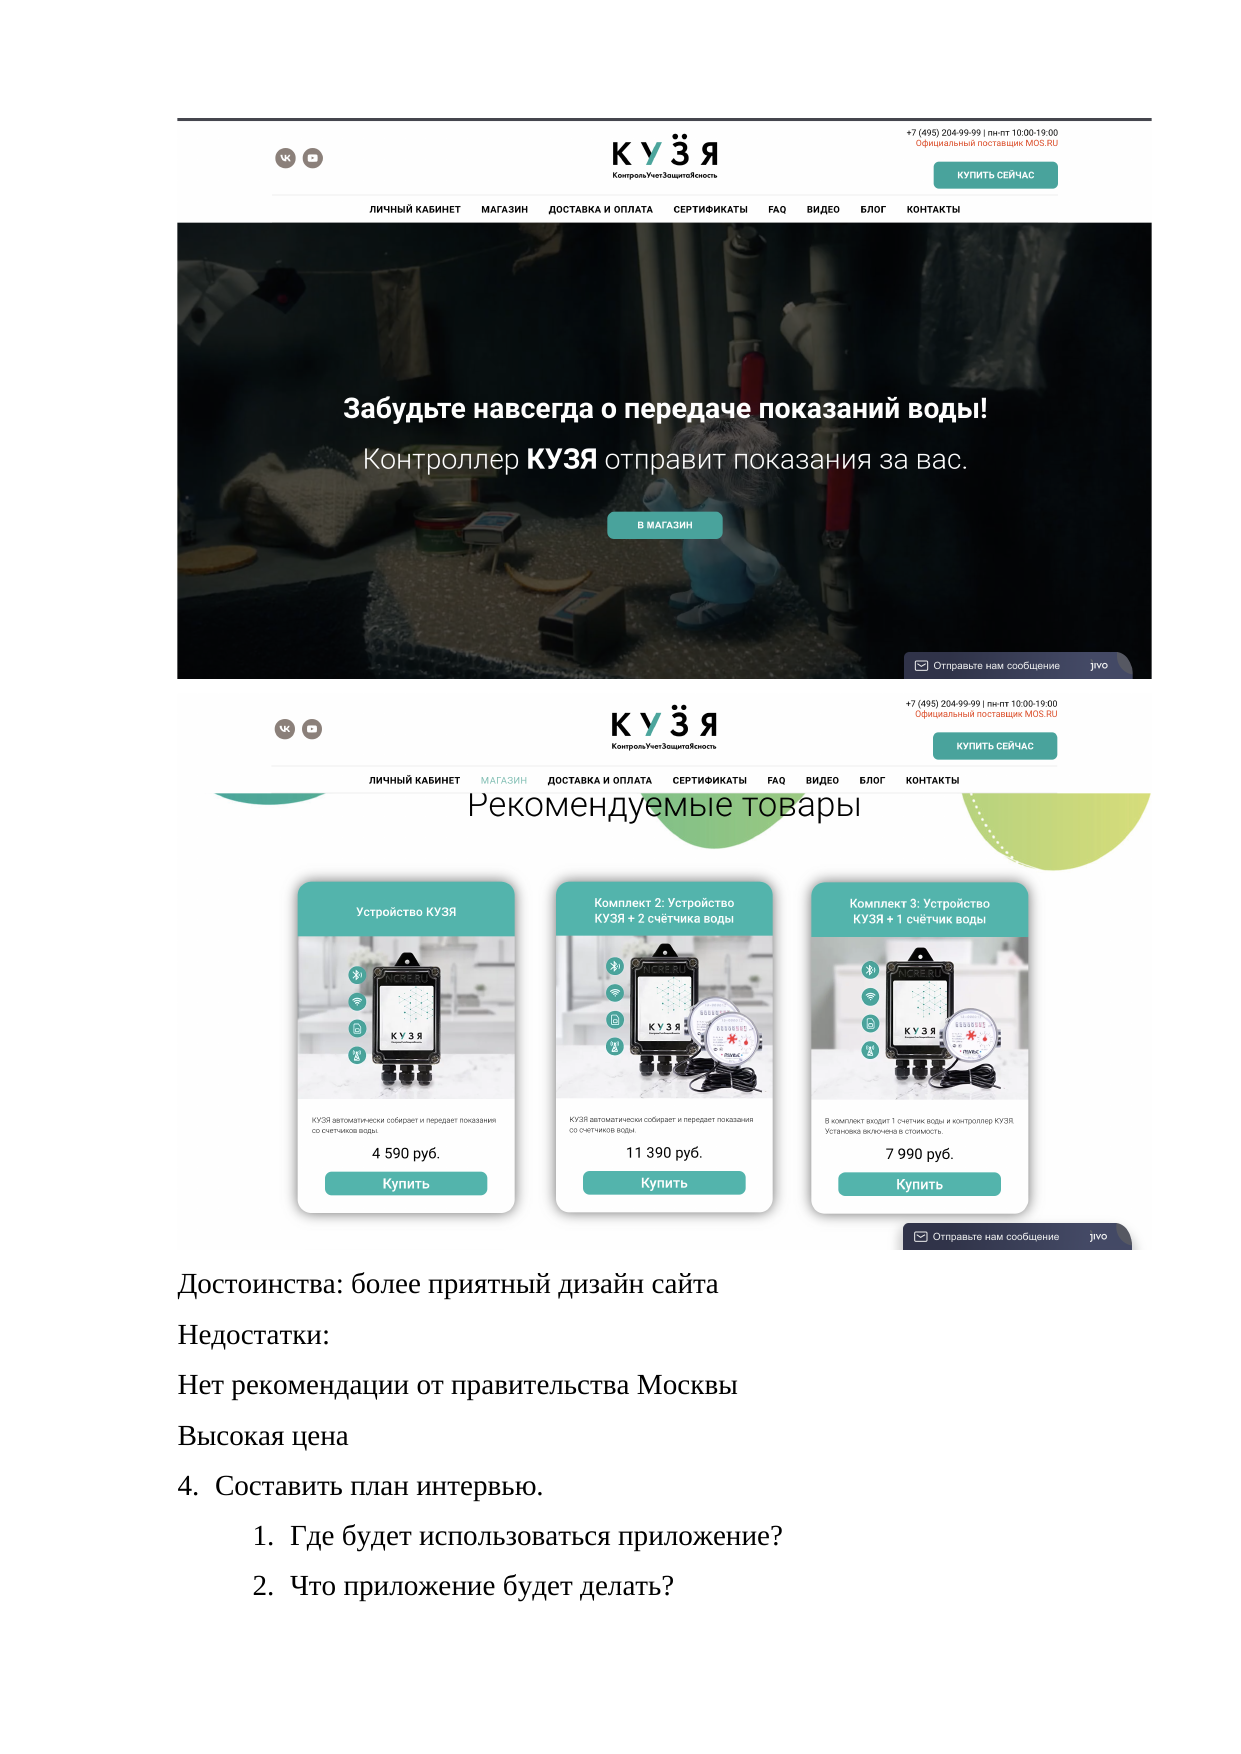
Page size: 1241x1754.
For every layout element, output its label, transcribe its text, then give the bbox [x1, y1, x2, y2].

picture [177, 693, 1152, 1250]
text Достоинства: более приятный дизайн сайта [177, 1250, 1152, 1300]
text Нет рекомендации от правительства Москвы [177, 1367, 1152, 1401]
text Недостатки: [177, 1317, 1152, 1351]
list Составить план интервью. [177, 1468, 1152, 1501]
list Что приложение будет делать? [252, 1568, 1152, 1602]
list Где будет использоваться приложение? [252, 1518, 1152, 1552]
text Высокая цена [177, 1418, 1152, 1451]
picture [177, 118, 1152, 679]
